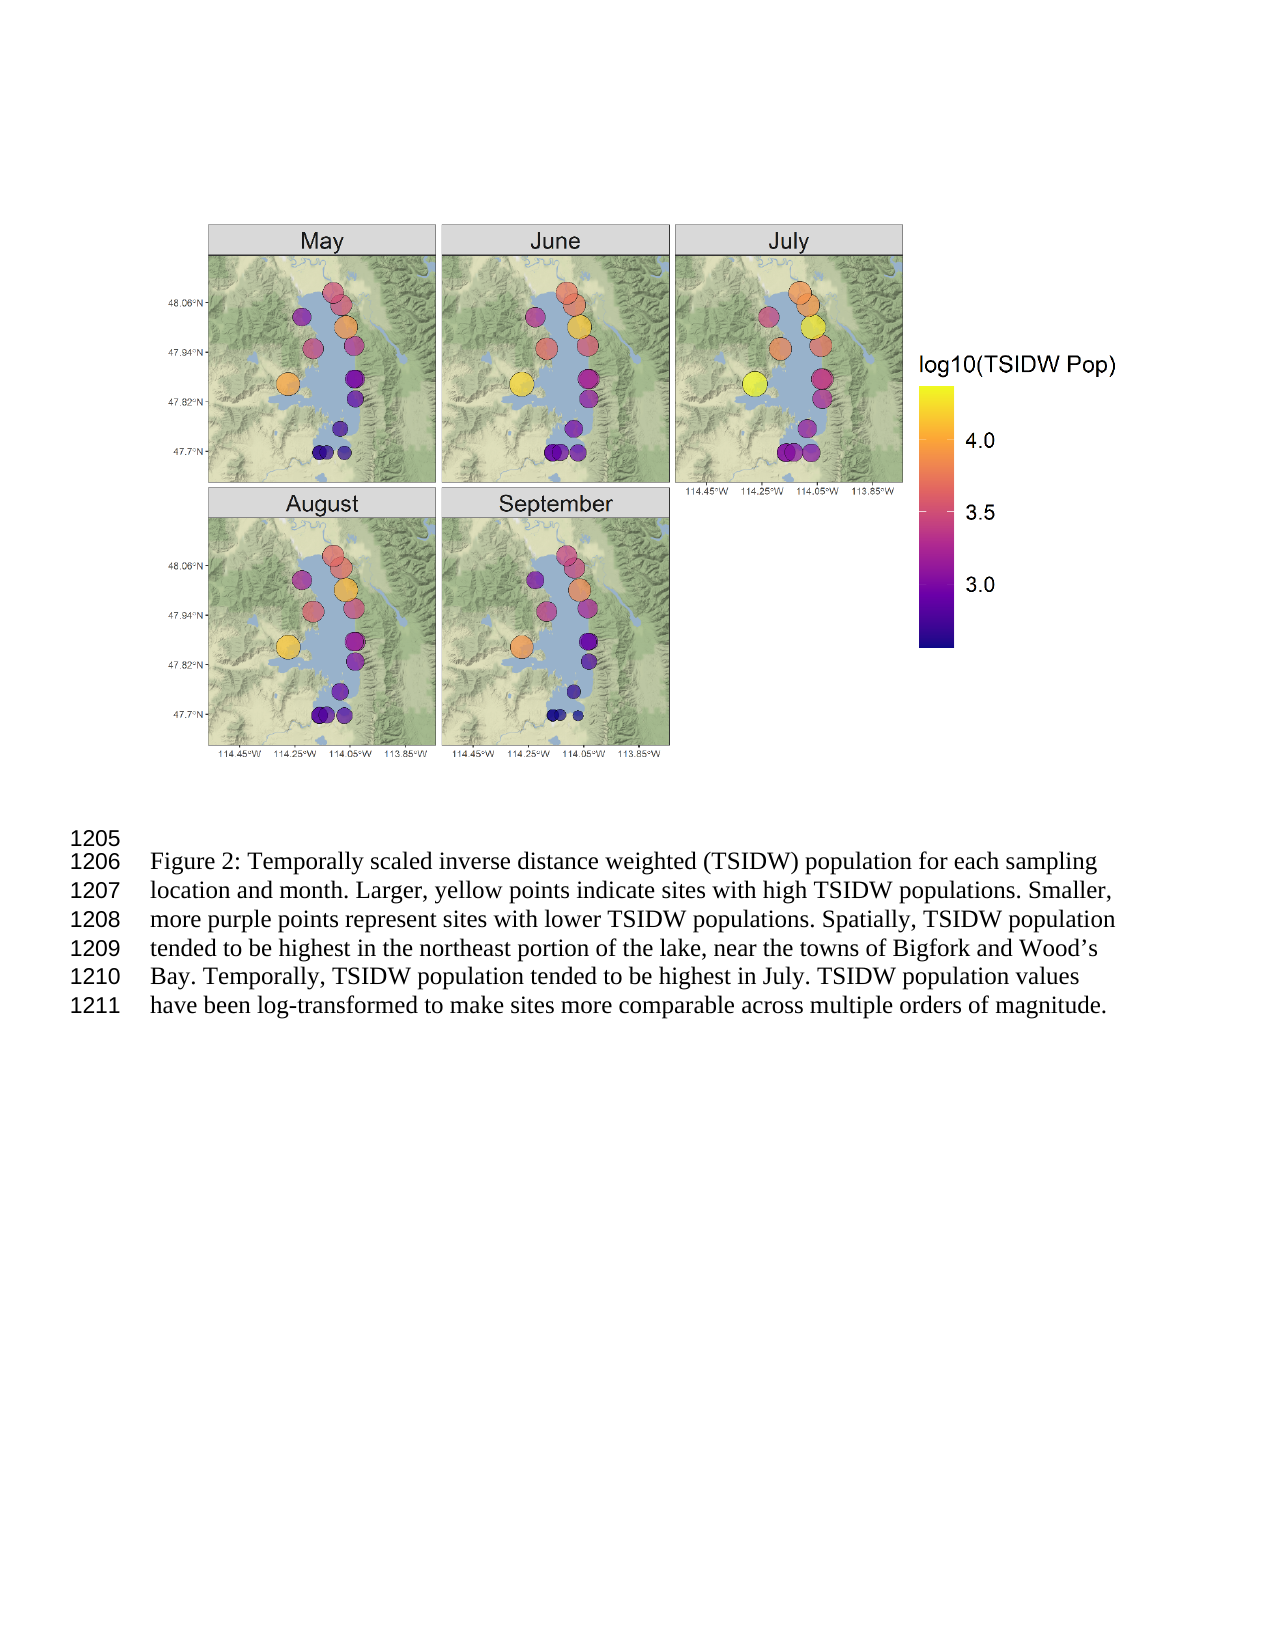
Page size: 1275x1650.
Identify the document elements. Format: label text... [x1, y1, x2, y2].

picture [150, 150, 1125, 847]
text Figure 2: Temporally scaled inverse distance weighted (TSIDW) population for each sampling location and month. Larger, yellow points indicate sites with high TSIDW populations. Smaller, more purple points represent sites with lower TSIDW populations. Spatially, TSIDW population tended to be highest in the northeast portion of the lake, near the towns of Bigfork and Wood’s Bay. Temporally, TSIDW population tended to be highest in July. TSIDW population values have been log-transformed to make sites more comparable across multiple orders of magnitude. [150, 847, 1125, 1019]
